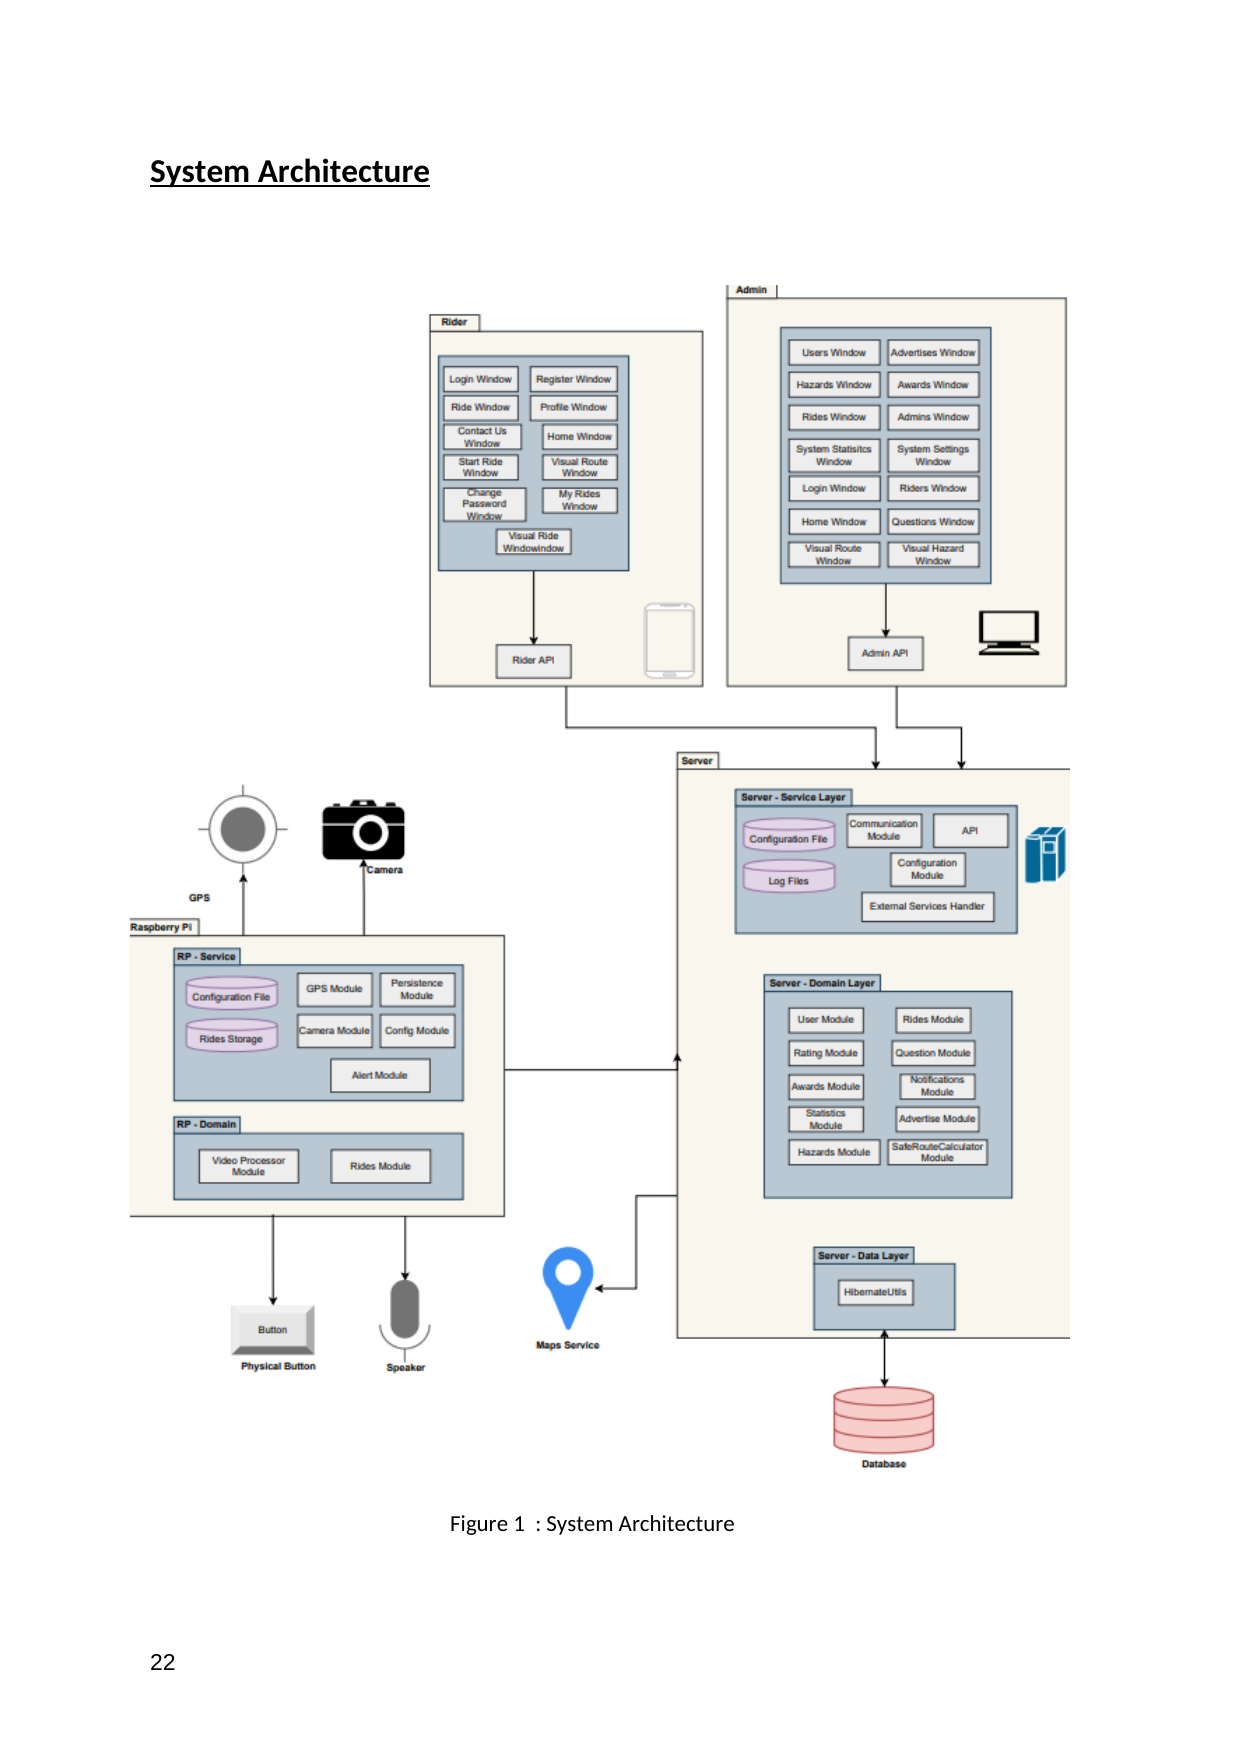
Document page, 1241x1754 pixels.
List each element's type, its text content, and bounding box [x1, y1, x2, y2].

text Figure 1 : System Architecture [375, 257, 1090, 1537]
picture [129, 285, 1070, 1469]
subtitle System Architecture [150, 150, 1090, 191]
